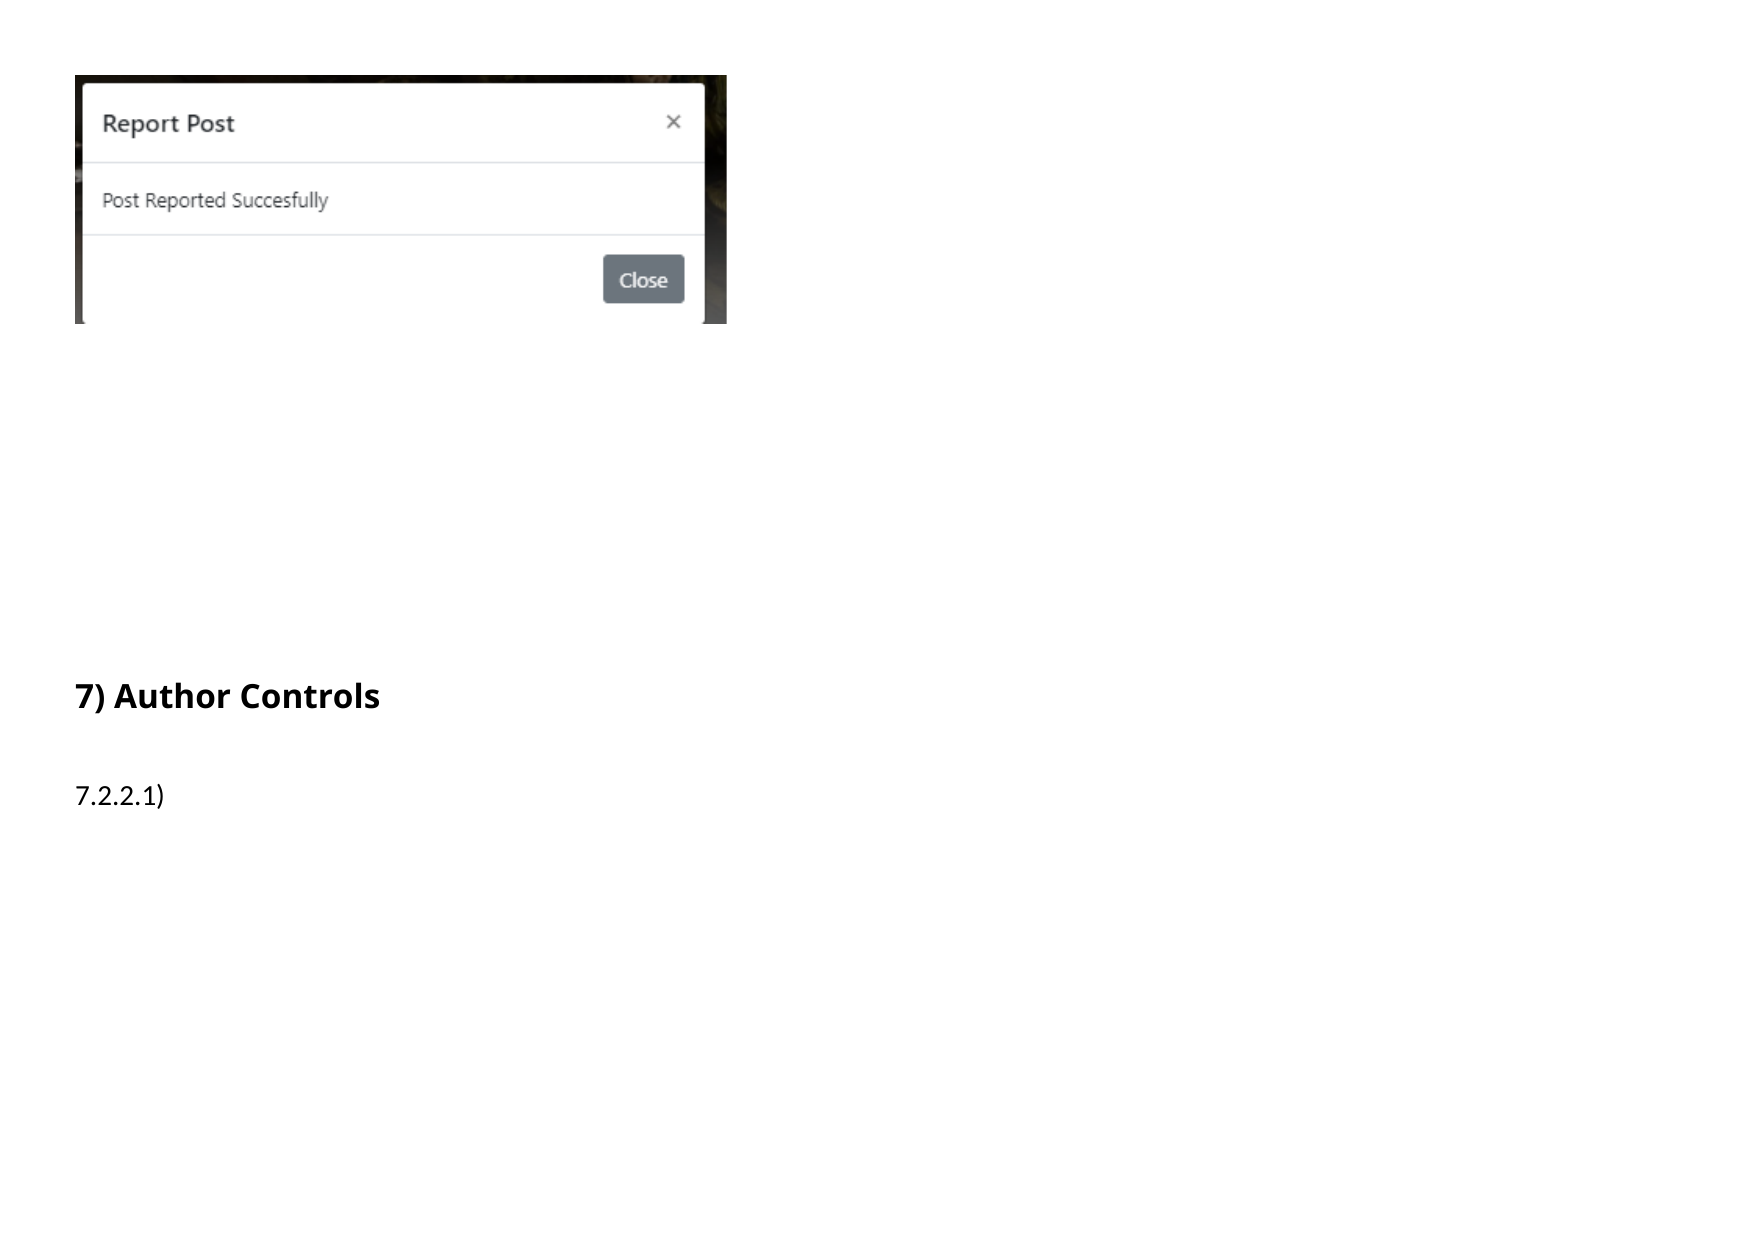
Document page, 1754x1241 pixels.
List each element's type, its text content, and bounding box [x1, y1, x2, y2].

subtitle 7) Author Controls [75, 673, 1679, 718]
picture [75, 75, 727, 324]
text 7.2.2.1) [75, 777, 1679, 813]
